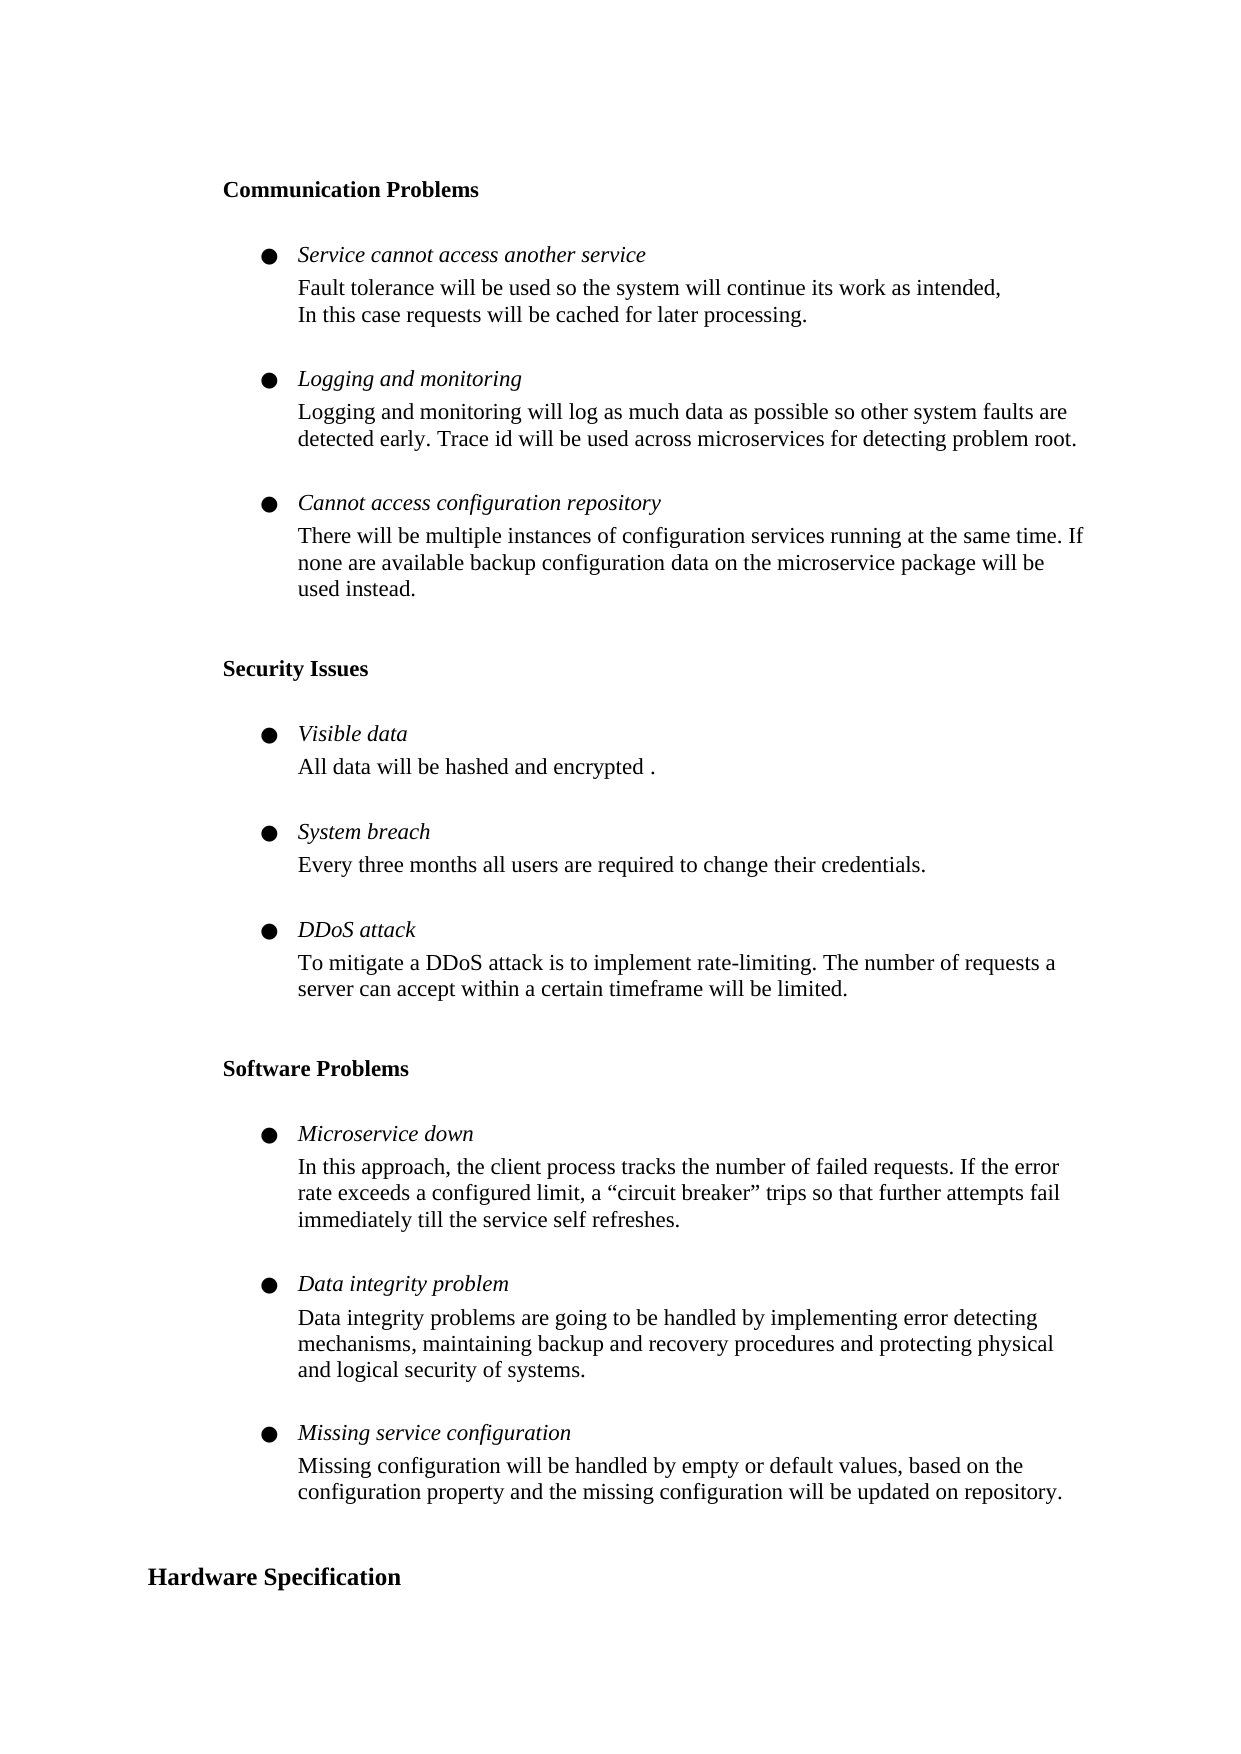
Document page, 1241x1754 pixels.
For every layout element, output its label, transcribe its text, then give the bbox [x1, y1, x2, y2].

text Fault tolerance will be used so the system will continue its work as intended, [298, 274, 1092, 301]
text There will be multiple instances of configuration services running at the same time. If none are available backup configuration data on the microservice package will be used instead. [298, 523, 1092, 602]
list System breach [260, 808, 1092, 851]
text To mitigate a DDoS attack is to implement rate-limiting. The number of requests a server can accept within a certain timeframe will be limited. [298, 949, 1092, 1002]
text Communication Problems [148, 176, 1092, 203]
list Visible data [260, 711, 1092, 753]
text Logging and monitoring will log as much data as possible so other system faults are detected early. Trace id will be used across microservices for detecting problem root. [298, 398, 1092, 451]
text Hardware Specification [148, 1533, 1092, 1591]
text In this case requests will be cached for later processing. [298, 301, 1092, 327]
text Security Issues [148, 655, 1092, 682]
list Microservice down [260, 1110, 1092, 1153]
text Every three months all users are required to change their credentials. [298, 851, 1092, 877]
list Logging and monitoring [260, 356, 1092, 398]
list Cannot access configuration repository [260, 480, 1092, 523]
list Service cannot access another service [260, 232, 1092, 274]
text All data will be hashed and encrypted . [298, 753, 1092, 779]
list Data integrity problem [260, 1261, 1092, 1304]
text Data integrity problems are going to be handled by implementing error detecting mechanisms, maintaining backup and recovery procedures and protecting physical and logical security of systems. [298, 1304, 1092, 1383]
list Missing service configuration [260, 1409, 1092, 1452]
text In this approach, the client process tracks the number of failed requests. If the error rate exceeds a configured limit, a “circuit breaker” trips so that further attempts fail immediately till the service self refreshes. [298, 1153, 1092, 1232]
text Software Problems [148, 1055, 1092, 1082]
text Missing configuration will be handled by empty or default values, based on the configuration property and the missing configuration will be updated on repository. [298, 1452, 1092, 1504]
list DDoS attack [260, 906, 1092, 949]
